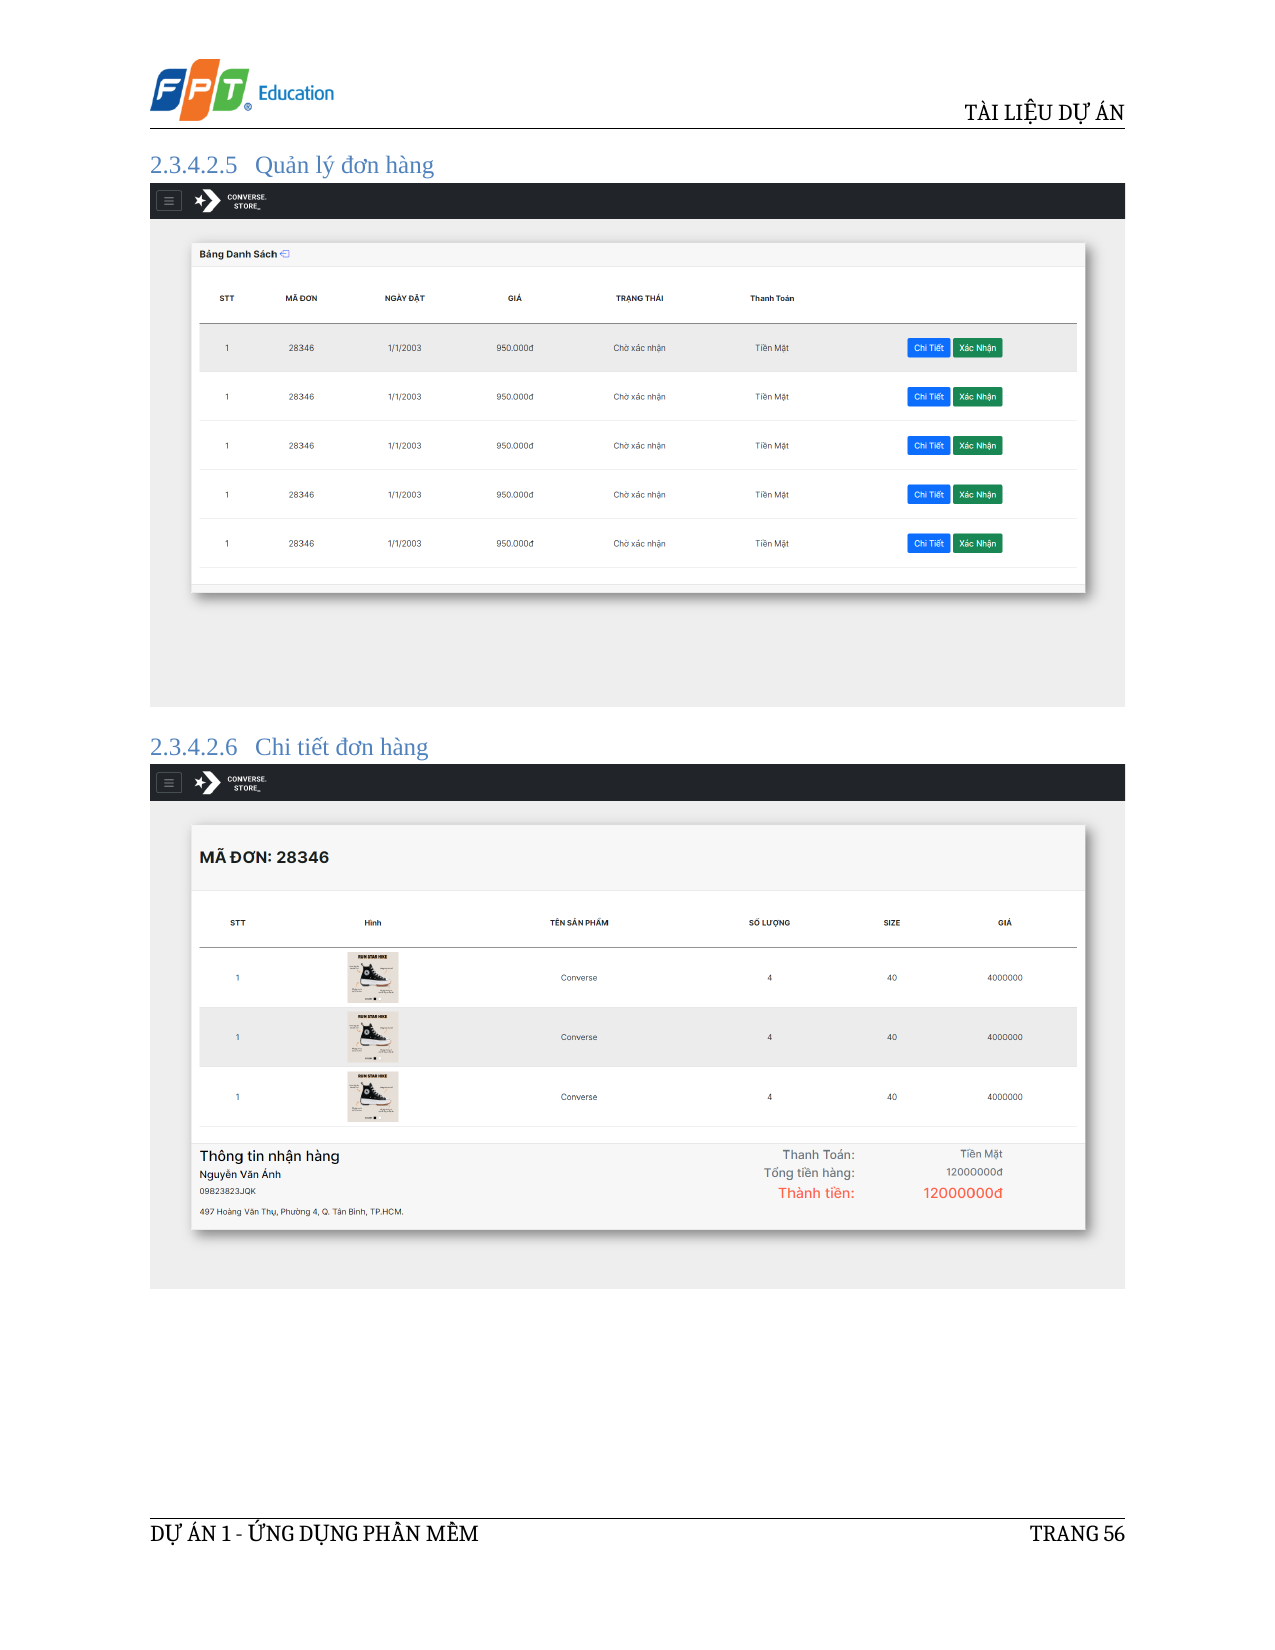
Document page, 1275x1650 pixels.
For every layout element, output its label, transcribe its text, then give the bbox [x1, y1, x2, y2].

picture [150, 764, 1125, 1289]
picture [150, 183, 1125, 707]
subtitle Chi tiết đơn hàng [150, 732, 1125, 760]
picture [150, 59, 336, 121]
subtitle Quản lý đơn hàng [150, 150, 1125, 179]
